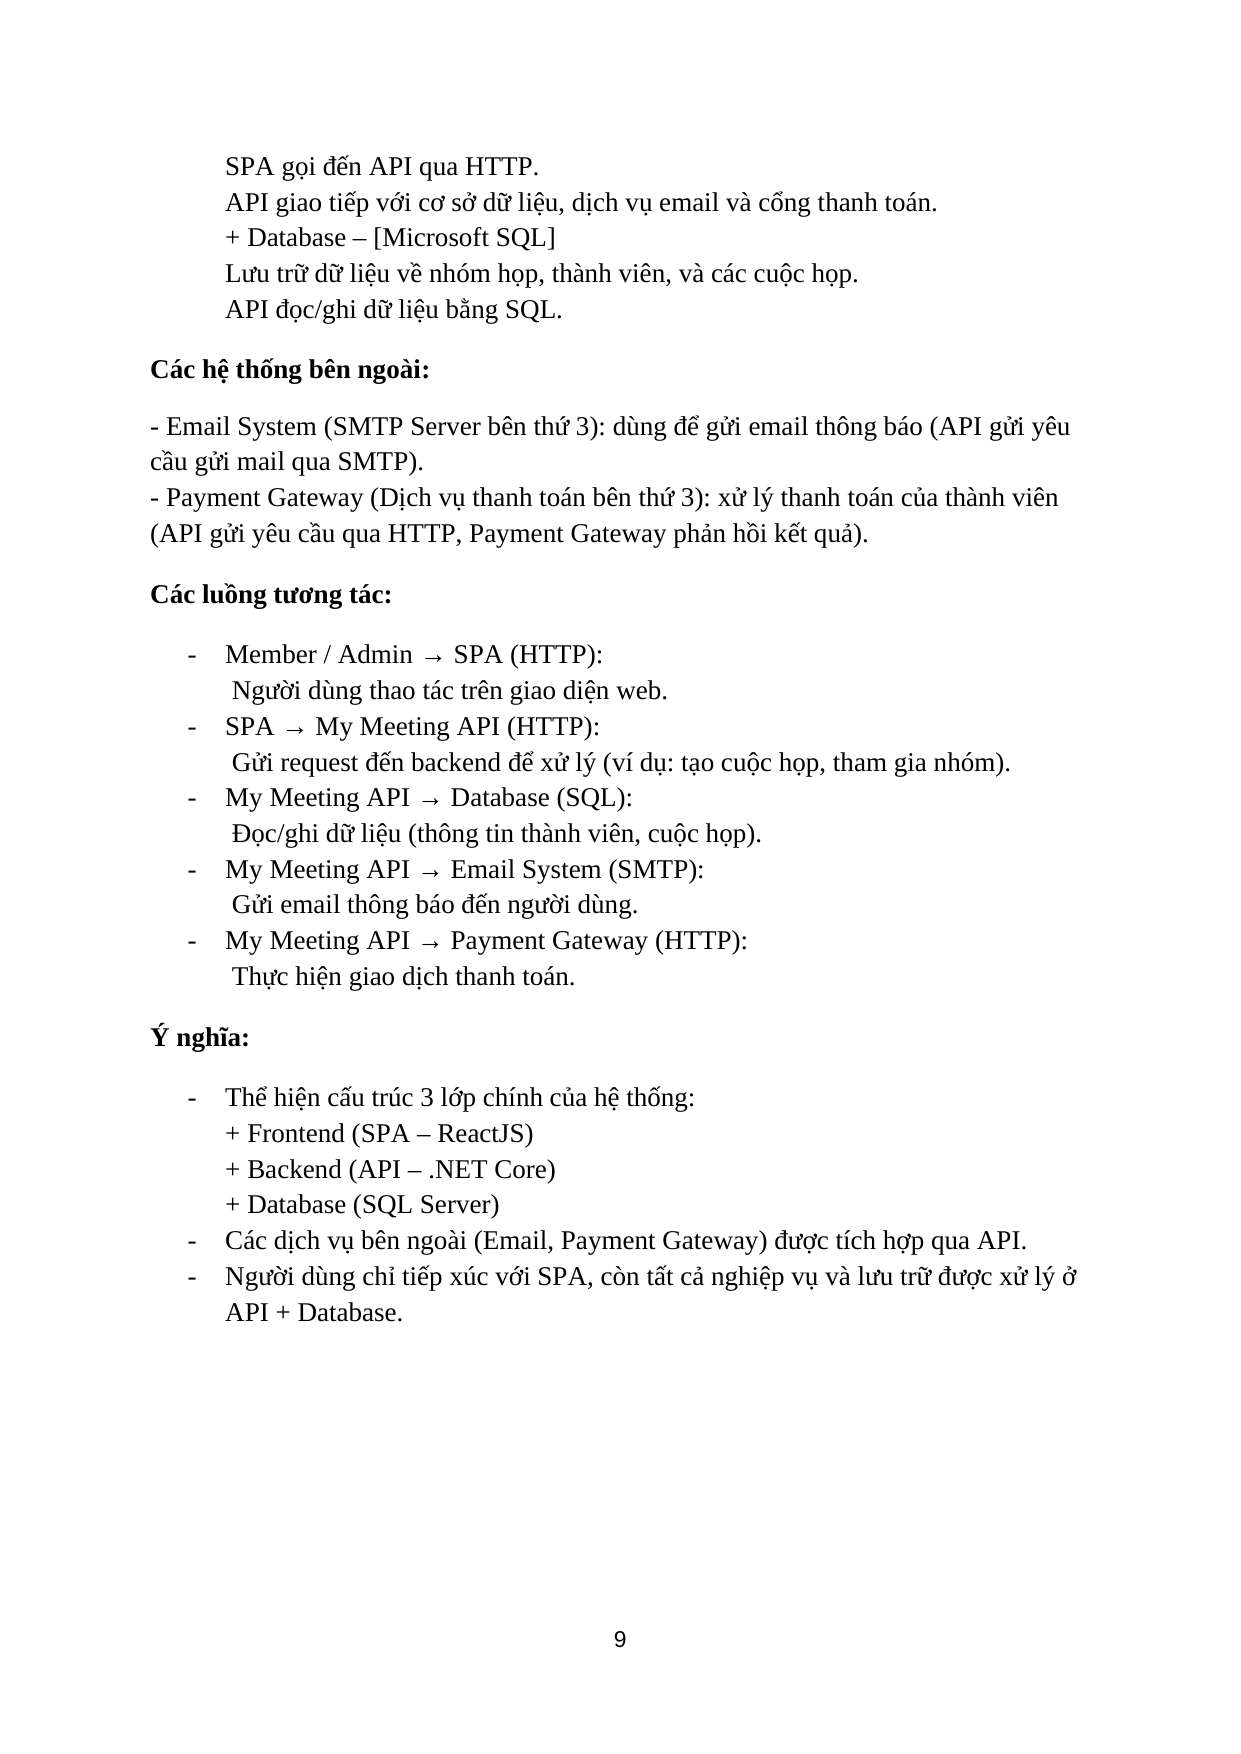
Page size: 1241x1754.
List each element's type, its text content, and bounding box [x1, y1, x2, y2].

list Người dùng chỉ tiếp xúc với SPA, còn tất cả nghiệp vụ và lưu trữ được xử lý ở API + Database. [187, 1260, 1090, 1327]
list My Meeting API → Email System (SMTP): Gửi email thông báo đến người dùng. [187, 853, 1090, 920]
list SPA → My Meeting API (HTTP): Gửi request đến backend để xử lý (ví dụ: tạo cuộc họp, tham gia nhóm). [187, 710, 1090, 777]
text Các luồng tương tác: [150, 578, 1090, 609]
text SPA gọi đến API qua HTTP. API giao tiếp với cơ sở dữ liệu, dịch vụ email và cổng thanh toán. + Database – [Microsoft SQL] Lưu trữ dữ liệu về nhóm họp, thành viên, và các cuộc họp. API đọc/ghi dữ liệu bằng SQL. [225, 150, 1090, 324]
list Thể hiện cấu trúc 3 lớp chính của hệ thống: + Frontend (SPA – ReactJS) + Backend (API – .NET Core) + Database (SQL Server) [187, 1081, 1090, 1220]
text Các hệ thống bên ngoài: [150, 354, 1090, 385]
list Các dịch vụ bên ngoài (Email, Payment Gateway) được tích hợp qua API. [187, 1224, 1090, 1256]
text - Email System (SMTP Server bên thứ 3): dùng để gửi email thông báo (API gửi yêu cầu gửi mail qua SMTP). - Payment Gateway (Dịch vụ thanh toán bên thứ 3): xử lý thanh toán của thành viên (API gửi yêu cầu qua HTTP, Payment Gateway phản hồi kết quả). [150, 410, 1090, 548]
list My Meeting API → Database (SQL): Đọc/ghi dữ liệu (thông tin thành viên, cuộc họp). [187, 781, 1090, 848]
text Ý nghĩa: [150, 1021, 1090, 1052]
